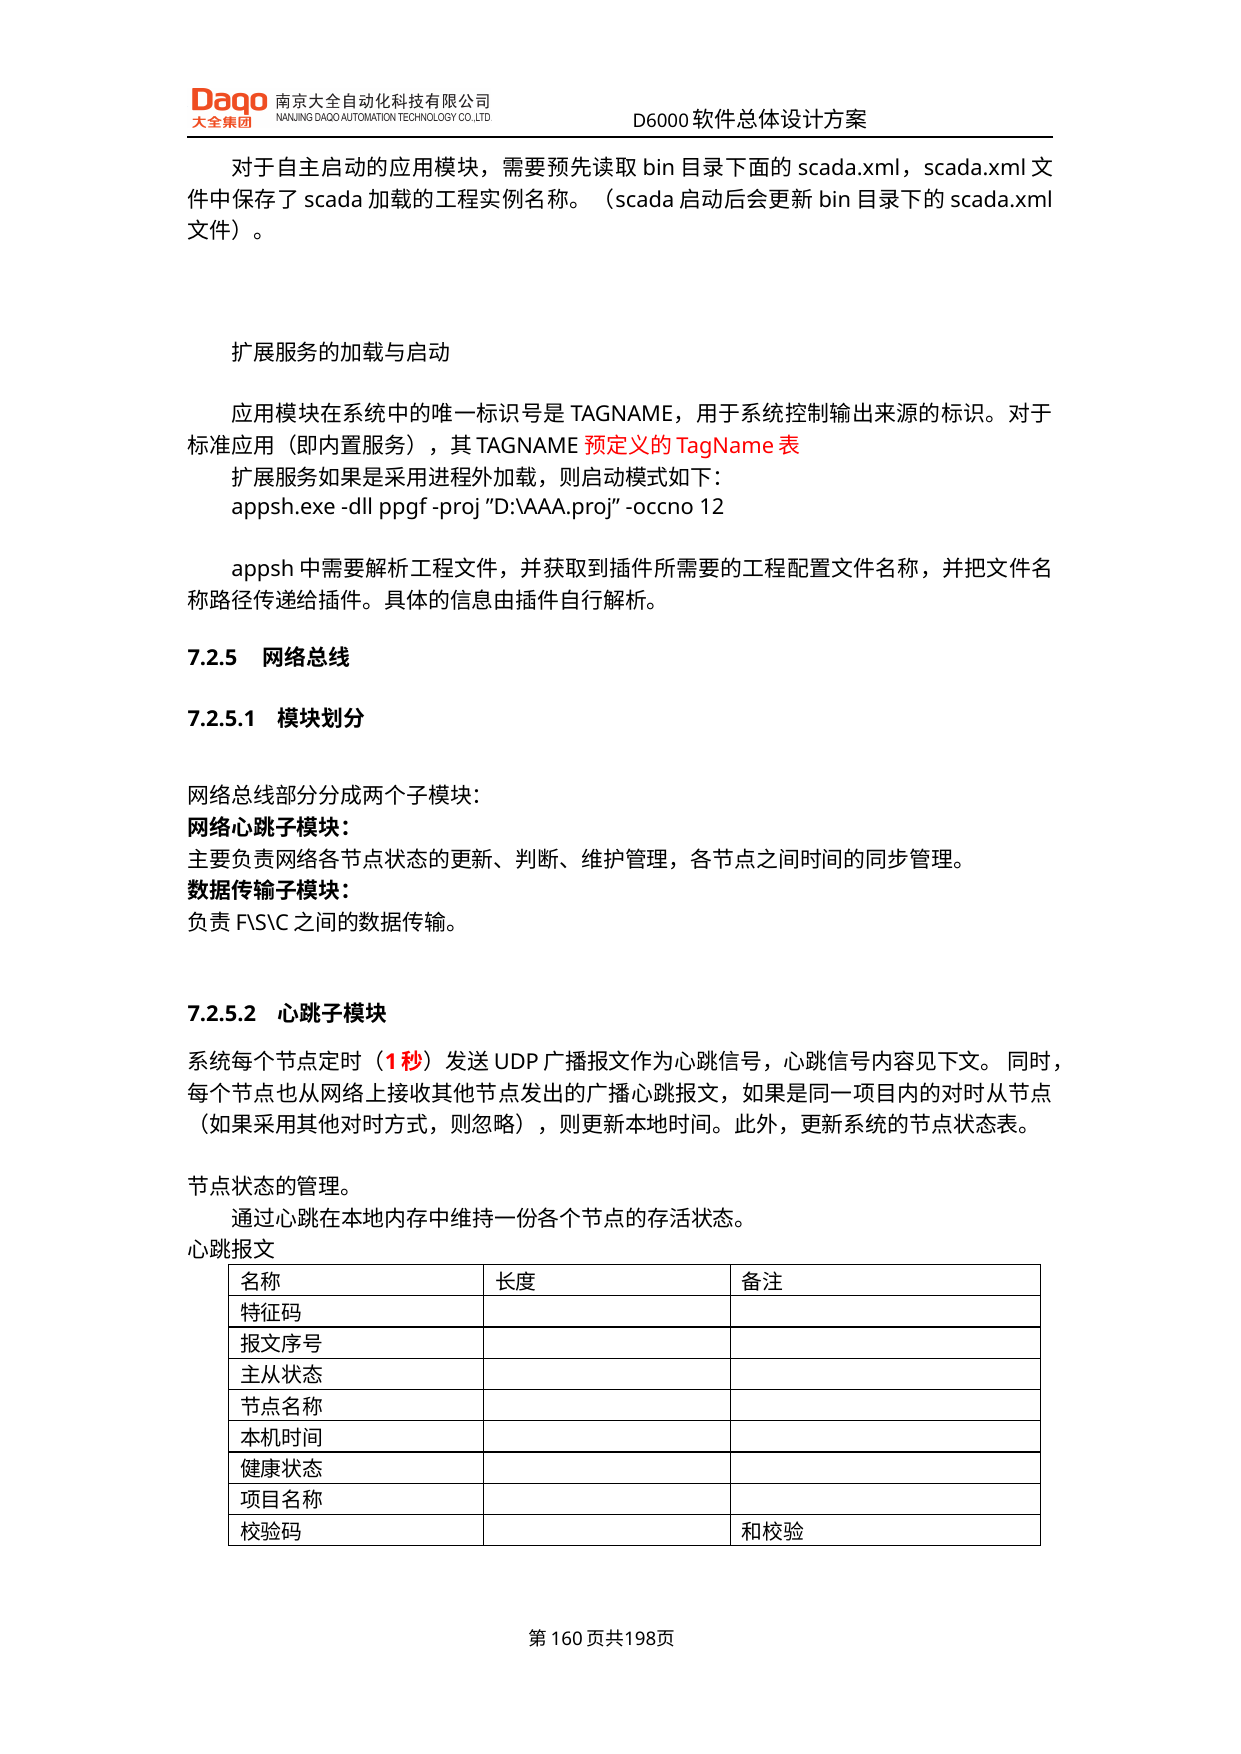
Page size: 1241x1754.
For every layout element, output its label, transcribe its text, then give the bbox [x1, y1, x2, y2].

text 节点状态的管理。 [187, 1169, 1053, 1201]
picture [187, 88, 492, 128]
text 主要负责网络各节点状态的更新、判断、维护管理，各节点之间时间的同步管理。 [187, 842, 1053, 873]
subtitle 模块划分 [187, 701, 1053, 733]
text 数据传输子模块： [187, 873, 1053, 905]
text appsh中需要解析工程文件，并获取到插件所需要的工程配置文件名称，并把文件名称路径传递给插件。具体的信息由插件自行解析。 [187, 551, 1053, 614]
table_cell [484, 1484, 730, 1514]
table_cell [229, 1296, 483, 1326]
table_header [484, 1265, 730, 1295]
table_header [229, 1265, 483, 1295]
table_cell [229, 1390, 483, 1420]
subtitle 心跳子模块 [187, 996, 1053, 1028]
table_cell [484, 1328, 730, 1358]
text 扩展服务如果是采用进程外加载，则启动模式如下： [187, 459, 1053, 491]
text 对于自主启动的应用模块，需要预先读取bin目录下面的scada.xml，scada.xml文件中保存了scada加载的工程实例名称。（scada启动后会更新bin目录下的scada.xml文件）。 [187, 150, 1053, 245]
subtitle 网络总线 [187, 639, 1053, 671]
text 心跳报文 [187, 1232, 1053, 1264]
text 网络总线部分分成两个子模块： [187, 778, 1053, 810]
text appsh.exe -dll ppgf -proj ”D:\AAA.proj” -occno 12 [187, 491, 1053, 521]
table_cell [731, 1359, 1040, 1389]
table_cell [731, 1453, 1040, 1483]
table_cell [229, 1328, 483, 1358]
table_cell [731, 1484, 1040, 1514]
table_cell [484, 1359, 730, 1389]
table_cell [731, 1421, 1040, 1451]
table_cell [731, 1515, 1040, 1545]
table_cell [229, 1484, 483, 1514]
text 应用模块在系统中的唯一标识号是TAGNAME，用于系统控制输出来源的标识。对于标准应用（即内置服务），其TAGNAME 预定义的TagName表 [187, 396, 1053, 459]
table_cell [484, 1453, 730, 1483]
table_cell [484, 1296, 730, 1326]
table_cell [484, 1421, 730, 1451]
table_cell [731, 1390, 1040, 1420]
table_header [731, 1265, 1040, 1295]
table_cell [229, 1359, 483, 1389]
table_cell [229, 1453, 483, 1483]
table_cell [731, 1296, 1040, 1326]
text 系统每个节点定时（1秒）发送UDP广播报文作为心跳信号，心跳信号内容见下文。 同时，每个节点也从网络上接收其他节点发出的广播心跳报文，如果是同一项目内的对时从节点（如果采用其他对时方式，则忽略），则更新本地时间。此外，更新系统的节点状态表。 [187, 1044, 1053, 1139]
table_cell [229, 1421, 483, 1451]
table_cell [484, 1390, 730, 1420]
text 网络心跳子模块： [187, 810, 1053, 842]
text 扩展服务的加载与启动 [187, 334, 1053, 366]
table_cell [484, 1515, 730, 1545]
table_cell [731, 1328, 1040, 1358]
text 负责F\S\C之间的数据传输。 [187, 905, 1053, 937]
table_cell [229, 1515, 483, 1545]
text 通过心跳在本地内存中维持一份各个节点的存活状态。 [187, 1201, 1053, 1232]
